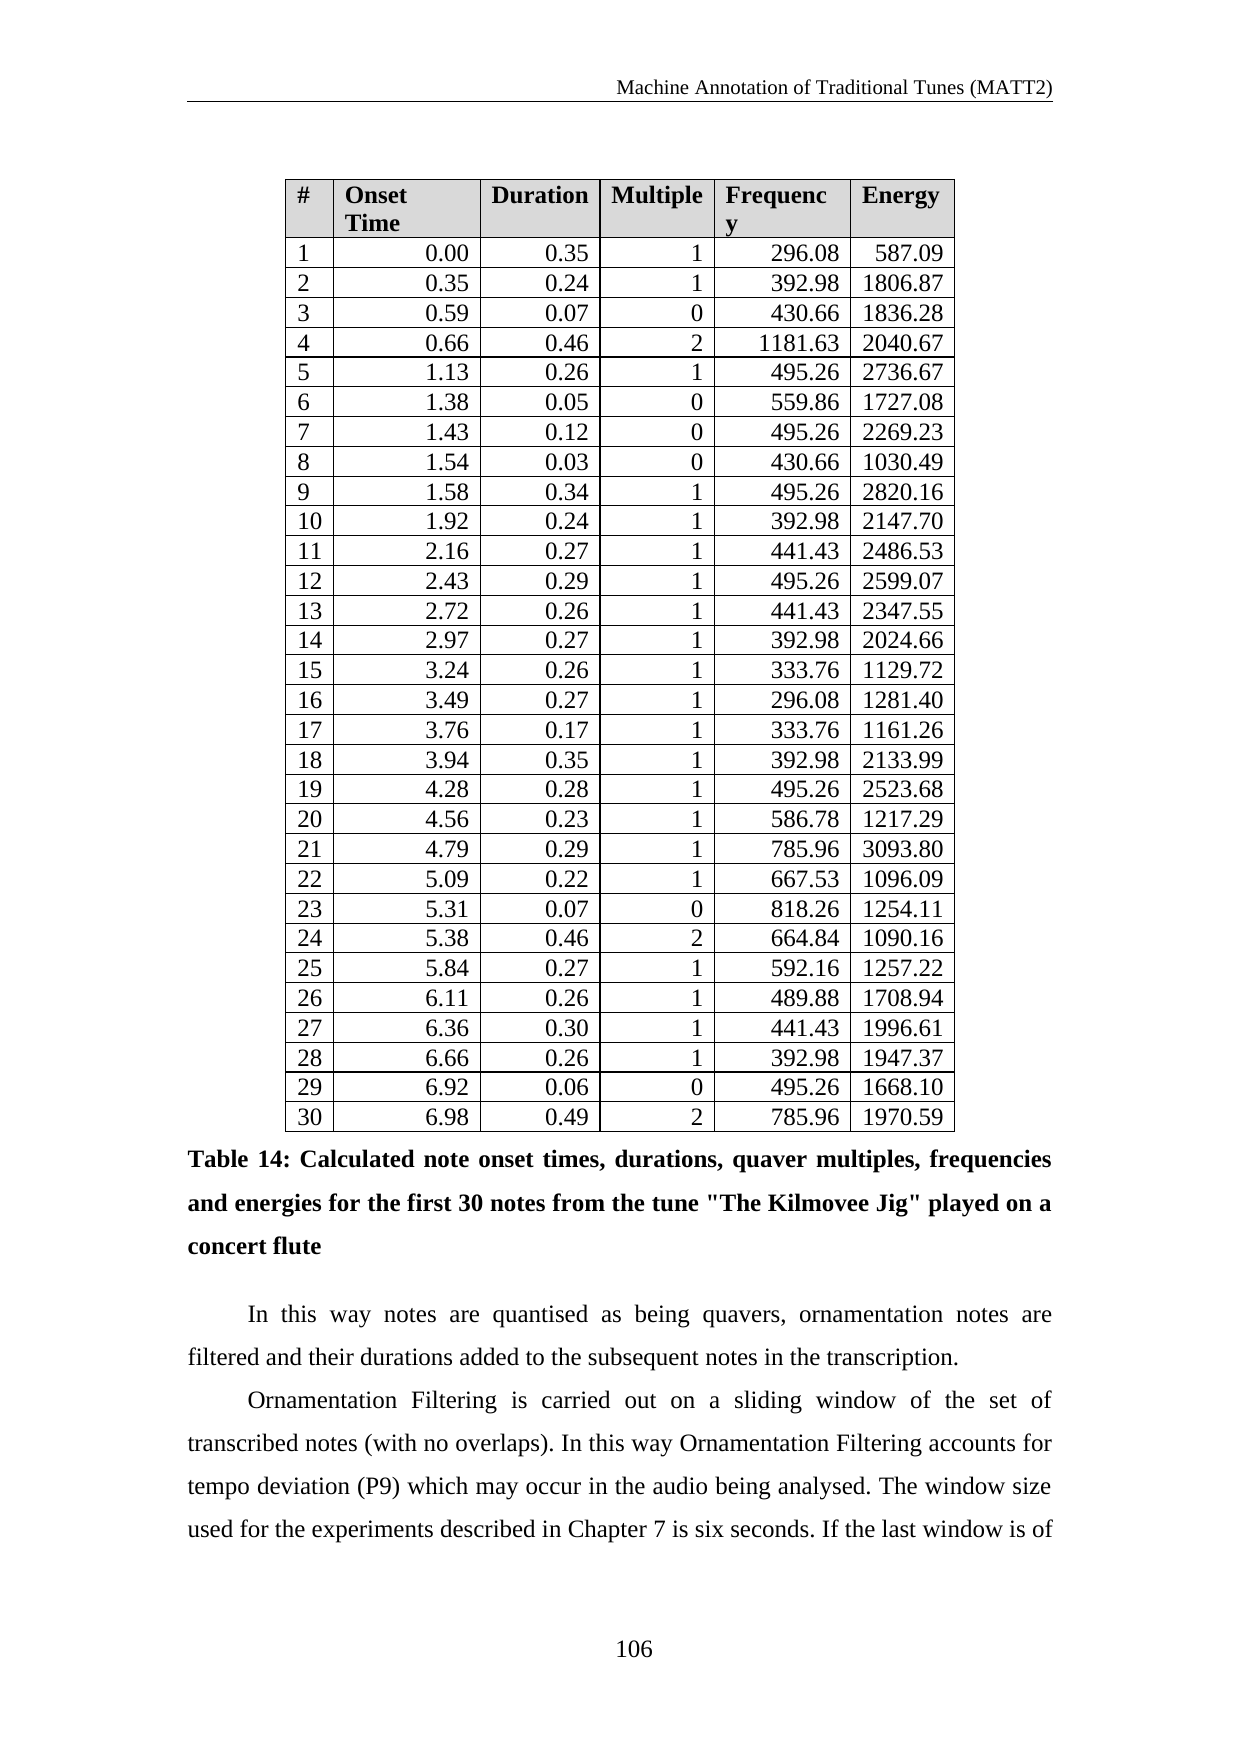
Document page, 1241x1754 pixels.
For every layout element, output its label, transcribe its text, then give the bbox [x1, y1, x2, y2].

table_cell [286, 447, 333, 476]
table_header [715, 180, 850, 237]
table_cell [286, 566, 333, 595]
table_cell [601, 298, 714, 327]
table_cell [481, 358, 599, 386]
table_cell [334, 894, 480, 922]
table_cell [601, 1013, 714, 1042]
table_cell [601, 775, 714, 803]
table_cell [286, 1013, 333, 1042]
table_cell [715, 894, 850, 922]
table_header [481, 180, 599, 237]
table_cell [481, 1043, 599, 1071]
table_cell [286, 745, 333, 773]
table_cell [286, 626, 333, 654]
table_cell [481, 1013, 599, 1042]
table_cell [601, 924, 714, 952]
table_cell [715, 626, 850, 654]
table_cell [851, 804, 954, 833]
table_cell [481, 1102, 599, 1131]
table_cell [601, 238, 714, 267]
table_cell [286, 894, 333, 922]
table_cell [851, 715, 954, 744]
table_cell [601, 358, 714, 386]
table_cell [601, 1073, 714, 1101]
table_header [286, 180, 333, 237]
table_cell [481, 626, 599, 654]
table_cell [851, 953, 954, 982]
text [187, 1385, 1053, 1543]
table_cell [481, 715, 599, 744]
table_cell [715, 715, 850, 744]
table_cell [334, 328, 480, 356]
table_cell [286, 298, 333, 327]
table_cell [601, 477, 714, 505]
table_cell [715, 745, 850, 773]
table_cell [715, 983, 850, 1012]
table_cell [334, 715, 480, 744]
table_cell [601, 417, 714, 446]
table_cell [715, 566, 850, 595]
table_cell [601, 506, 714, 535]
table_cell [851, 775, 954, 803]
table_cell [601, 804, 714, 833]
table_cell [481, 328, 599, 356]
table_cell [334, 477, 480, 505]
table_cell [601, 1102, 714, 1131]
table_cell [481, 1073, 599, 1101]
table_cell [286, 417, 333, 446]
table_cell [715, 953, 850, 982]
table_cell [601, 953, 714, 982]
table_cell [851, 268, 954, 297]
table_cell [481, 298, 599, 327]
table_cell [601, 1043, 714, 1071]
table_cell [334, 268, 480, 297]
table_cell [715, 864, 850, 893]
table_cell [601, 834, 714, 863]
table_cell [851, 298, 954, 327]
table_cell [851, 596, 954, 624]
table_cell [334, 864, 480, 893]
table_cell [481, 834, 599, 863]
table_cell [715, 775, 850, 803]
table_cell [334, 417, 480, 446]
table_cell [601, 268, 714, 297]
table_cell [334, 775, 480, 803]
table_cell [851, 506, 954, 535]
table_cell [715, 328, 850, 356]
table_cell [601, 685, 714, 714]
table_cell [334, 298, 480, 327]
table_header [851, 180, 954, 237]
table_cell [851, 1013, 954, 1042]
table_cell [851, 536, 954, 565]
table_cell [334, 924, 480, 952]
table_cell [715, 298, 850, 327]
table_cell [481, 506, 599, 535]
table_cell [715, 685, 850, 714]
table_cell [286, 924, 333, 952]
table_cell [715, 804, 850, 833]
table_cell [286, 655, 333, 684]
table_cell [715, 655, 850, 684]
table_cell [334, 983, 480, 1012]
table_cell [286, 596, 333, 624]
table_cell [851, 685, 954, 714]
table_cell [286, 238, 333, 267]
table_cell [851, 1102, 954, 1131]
text In this way notes are quantised as being quavers, ornamentation notes are filtered and their durations added to the subsequent notes in the transcription. [187, 1299, 1053, 1371]
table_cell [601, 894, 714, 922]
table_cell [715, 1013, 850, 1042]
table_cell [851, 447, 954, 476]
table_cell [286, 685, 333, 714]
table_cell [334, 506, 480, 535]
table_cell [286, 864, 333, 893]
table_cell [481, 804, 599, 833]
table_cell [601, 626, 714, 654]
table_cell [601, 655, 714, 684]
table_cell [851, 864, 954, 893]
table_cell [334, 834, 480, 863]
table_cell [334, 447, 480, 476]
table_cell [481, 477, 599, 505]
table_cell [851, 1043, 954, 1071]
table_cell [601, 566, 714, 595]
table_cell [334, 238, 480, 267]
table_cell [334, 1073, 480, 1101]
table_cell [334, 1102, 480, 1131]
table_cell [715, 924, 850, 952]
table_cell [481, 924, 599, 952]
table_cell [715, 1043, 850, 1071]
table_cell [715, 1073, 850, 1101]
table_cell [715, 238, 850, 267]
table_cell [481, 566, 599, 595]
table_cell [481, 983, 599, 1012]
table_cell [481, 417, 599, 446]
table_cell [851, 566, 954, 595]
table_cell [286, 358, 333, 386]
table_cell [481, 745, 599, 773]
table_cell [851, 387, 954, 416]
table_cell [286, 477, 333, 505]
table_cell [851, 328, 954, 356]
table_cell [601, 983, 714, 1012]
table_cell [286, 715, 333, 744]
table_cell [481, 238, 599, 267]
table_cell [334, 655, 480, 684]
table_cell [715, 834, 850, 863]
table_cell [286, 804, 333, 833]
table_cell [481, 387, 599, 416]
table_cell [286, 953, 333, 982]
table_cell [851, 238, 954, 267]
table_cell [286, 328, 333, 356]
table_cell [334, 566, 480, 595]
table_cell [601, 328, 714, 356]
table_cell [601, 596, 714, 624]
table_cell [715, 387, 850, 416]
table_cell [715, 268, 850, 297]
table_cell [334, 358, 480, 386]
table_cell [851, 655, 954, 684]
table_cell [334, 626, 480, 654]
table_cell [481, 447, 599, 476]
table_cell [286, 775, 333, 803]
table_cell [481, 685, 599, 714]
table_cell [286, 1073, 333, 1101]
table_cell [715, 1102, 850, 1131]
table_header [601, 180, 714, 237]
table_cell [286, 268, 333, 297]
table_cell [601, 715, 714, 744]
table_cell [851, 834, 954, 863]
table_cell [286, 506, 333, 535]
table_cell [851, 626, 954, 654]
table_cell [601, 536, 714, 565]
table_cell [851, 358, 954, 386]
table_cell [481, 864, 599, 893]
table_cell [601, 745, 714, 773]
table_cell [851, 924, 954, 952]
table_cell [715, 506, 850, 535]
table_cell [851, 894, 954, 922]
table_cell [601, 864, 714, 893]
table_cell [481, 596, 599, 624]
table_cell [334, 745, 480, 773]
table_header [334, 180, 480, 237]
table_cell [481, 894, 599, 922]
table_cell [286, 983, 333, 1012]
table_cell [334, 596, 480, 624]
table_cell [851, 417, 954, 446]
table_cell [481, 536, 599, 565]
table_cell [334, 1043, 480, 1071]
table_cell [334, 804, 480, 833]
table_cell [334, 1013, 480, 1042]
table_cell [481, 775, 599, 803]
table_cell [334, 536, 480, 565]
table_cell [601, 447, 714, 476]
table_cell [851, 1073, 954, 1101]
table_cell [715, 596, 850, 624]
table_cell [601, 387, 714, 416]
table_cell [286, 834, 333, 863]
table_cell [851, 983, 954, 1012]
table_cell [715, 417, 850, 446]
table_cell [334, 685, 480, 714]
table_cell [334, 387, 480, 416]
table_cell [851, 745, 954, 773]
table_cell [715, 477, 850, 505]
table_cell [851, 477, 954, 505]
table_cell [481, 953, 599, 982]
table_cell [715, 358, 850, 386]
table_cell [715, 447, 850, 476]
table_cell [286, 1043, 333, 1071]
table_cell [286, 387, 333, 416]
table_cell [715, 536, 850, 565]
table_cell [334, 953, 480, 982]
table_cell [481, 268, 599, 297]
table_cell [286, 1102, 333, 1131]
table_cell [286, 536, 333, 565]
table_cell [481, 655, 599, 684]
